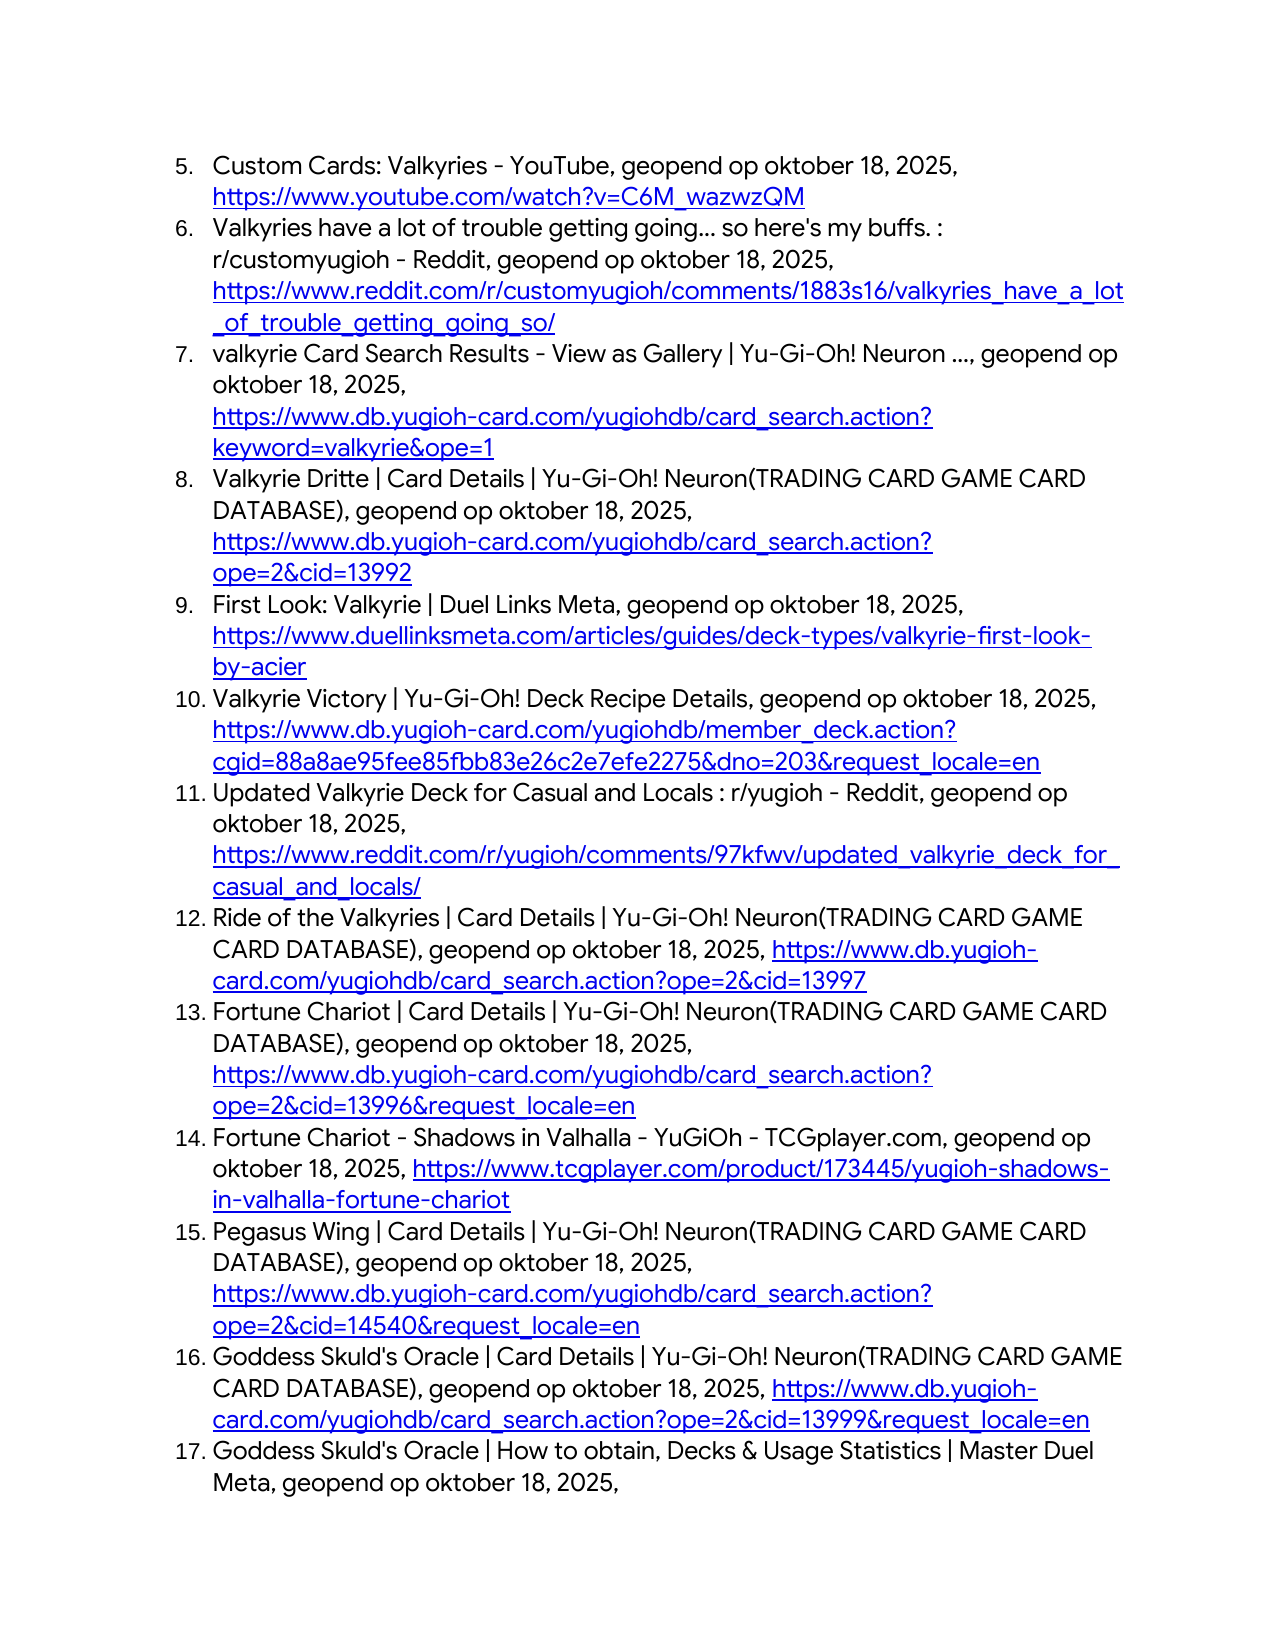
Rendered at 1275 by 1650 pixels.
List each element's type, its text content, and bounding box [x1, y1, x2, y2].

list Goddess Skuld's Oracle | Card Details | Yu-Gi-Oh! Neuron(TRADING CARD GAME CARD DATABASE), geopend op oktober 18, 2025, https://www.db.yugioh-card.com/yugiohdb/card_search.action?ope=2&cid=13999&request_locale=en [175, 1341, 1125, 1436]
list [175, 1436, 1125, 1498]
list Pegasus Wing | Card Details | Yu-Gi-Oh! Neuron(TRADING CARD GAME CARD DATABASE), geopend op oktober 18, 2025, https://www.db.yugioh-card.com/yugiohdb/card_search.action?ope=2&cid=14540&request_locale=en [175, 1216, 1125, 1341]
list Valkyrie Victory | Yu-Gi-Oh! Deck Recipe Details, geopend op oktober 18, 2025, https://www.db.yugioh-card.com/yugiohdb/member_deck.action?cgid=88a8ae95fee85fbb83e26c2e7efe2275&dno=203&request_locale=en [175, 683, 1125, 777]
list Fortune Chariot | Card Details | Yu-Gi-Oh! Neuron(TRADING CARD GAME CARD DATABASE), geopend op oktober 18, 2025, https://www.db.yugioh-card.com/yugiohdb/card_search.action?ope=2&cid=13996&request_locale=en [175, 997, 1125, 1122]
list Custom Cards: Valkyries - YouTube, geopend op oktober 18, 2025, https://www.youtube.com/watch?v=C6M_wazwzQM [175, 150, 1125, 213]
list Valkyries have a lot of trouble getting going... so here's my buffs. : r/customyugioh - Reddit, geopend op oktober 18, 2025, https://www.reddit.com/r/customyugioh/comments/1883s16/valkyries_have_a_lot_of_trouble_getting_going_so/ [175, 213, 1125, 338]
list Updated Valkyrie Deck for Casual and Locals : r/yugioh - Reddit, geopend op oktober 18, 2025, https://www.reddit.com/r/yugioh/comments/97kfwv/updated_valkyrie_deck_for_casual_and_locals/ [175, 777, 1125, 902]
list Fortune Chariot - Shadows in Valhalla - YuGiOh - TCGplayer.com, geopend op oktober 18, 2025, https://www.tcgplayer.com/product/173445/yugioh-shadows-in-valhalla-fortune-chariot [175, 1122, 1125, 1216]
list Ride of the Valkyries | Card Details | Yu-Gi-Oh! Neuron(TRADING CARD GAME CARD DATABASE), geopend op oktober 18, 2025, https://www.db.yugioh-card.com/yugiohdb/card_search.action?ope=2&cid=13997 [175, 902, 1125, 997]
list Valkyrie Dritte | Card Details | Yu-Gi-Oh! Neuron(TRADING CARD GAME CARD DATABASE), geopend op oktober 18, 2025, https://www.db.yugioh-card.com/yugiohdb/card_search.action?ope=2&cid=13992 [175, 463, 1125, 589]
list First Look: Valkyrie | Duel Links Meta, geopend op oktober 18, 2025, https://www.duellinksmeta.com/articles/guides/deck-types/valkyrie-first-look-by-acier [175, 589, 1125, 683]
list valkyrie Card Search Results - View as Gallery | Yu-Gi-Oh! Neuron ..., geopend op oktober 18, 2025, https://www.db.yugioh-card.com/yugiohdb/card_search.action?keyword=valkyrie&ope=1 [175, 338, 1125, 463]
